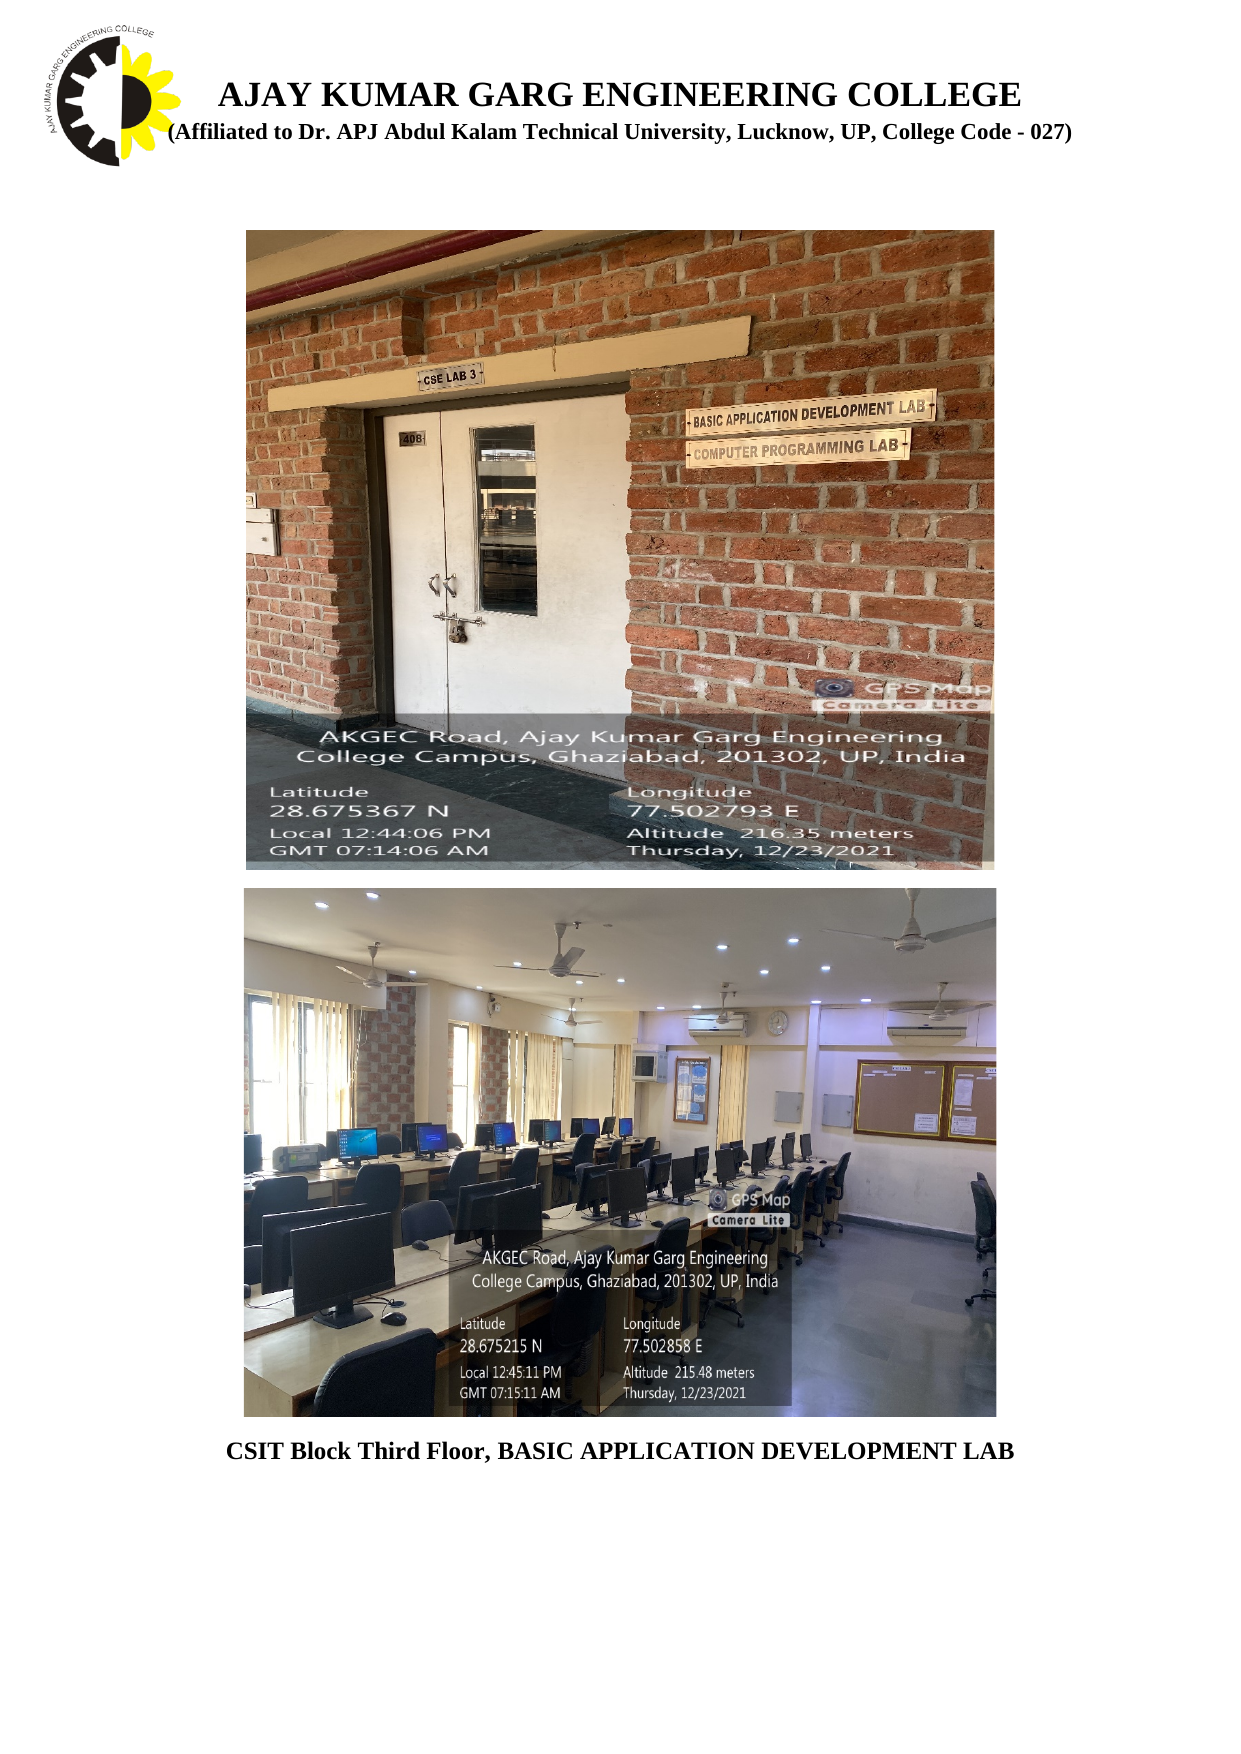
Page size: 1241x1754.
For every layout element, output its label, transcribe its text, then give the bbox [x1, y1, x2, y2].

picture [44, 25, 188, 168]
picture [243, 888, 997, 1417]
text CSIT Block Third Floor, BASIC APPLICATION DEVELOPMENT LAB [150, 1436, 1090, 1465]
picture [246, 230, 995, 870]
